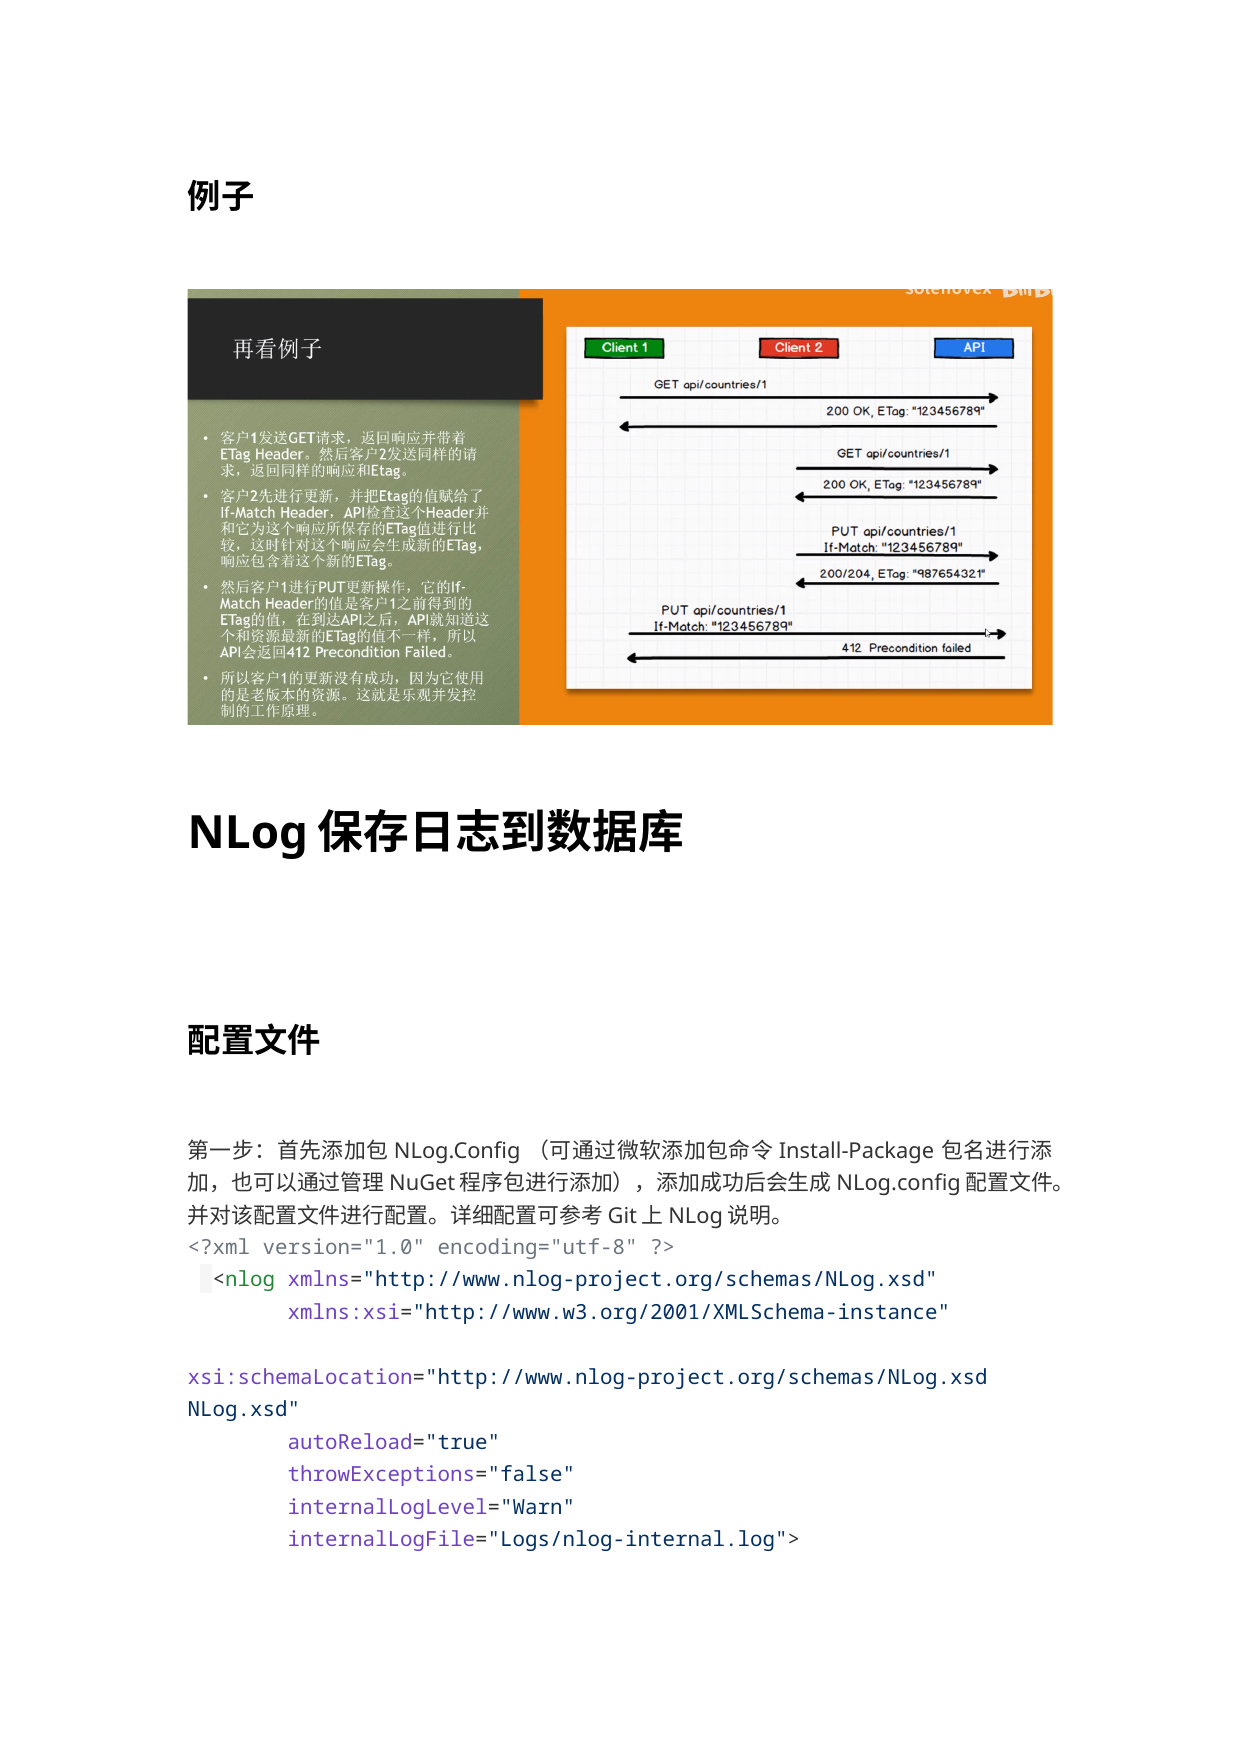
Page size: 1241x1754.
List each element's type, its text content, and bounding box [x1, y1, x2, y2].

subtitle NLog保存日志到数据库 [187, 779, 1053, 877]
text xmlns:xsi="http://www.w3.org/2001/XMLSchema-instance" [187, 1295, 1053, 1327]
text xsi:schemaLocation="http://www.nlog-project.org/schemas/NLog.xsd NLog.xsd" [187, 1327, 1053, 1425]
text <nlog xmlns="http://www.nlog-project.org/schemas/NLog.xsd" [187, 1262, 1053, 1295]
text throwExceptions="false" [187, 1457, 1053, 1490]
text internalLogFile="Logs/nlog-internal.log"> [187, 1522, 1053, 1555]
text internalLogLevel="Warn" [187, 1490, 1053, 1522]
text 第一步：首先添加包NLog.Config （可通过微软添加包命令Install-Package 包名进行添加，也可以通过管理NuGet程序包进行添加），添加成功后会生成NLog.config配置文件。并对该配置文件进行配置。详细配置可参考Git上 NLog说明。 [187, 1132, 1053, 1230]
subtitle 例子 [187, 162, 1053, 227]
picture [187, 289, 1053, 725]
subtitle 配置文件 [187, 1005, 1053, 1070]
text autoReload="true" [187, 1425, 1053, 1457]
text <?xml version="1.0" encoding="utf-8" ?> [187, 1230, 1053, 1262]
